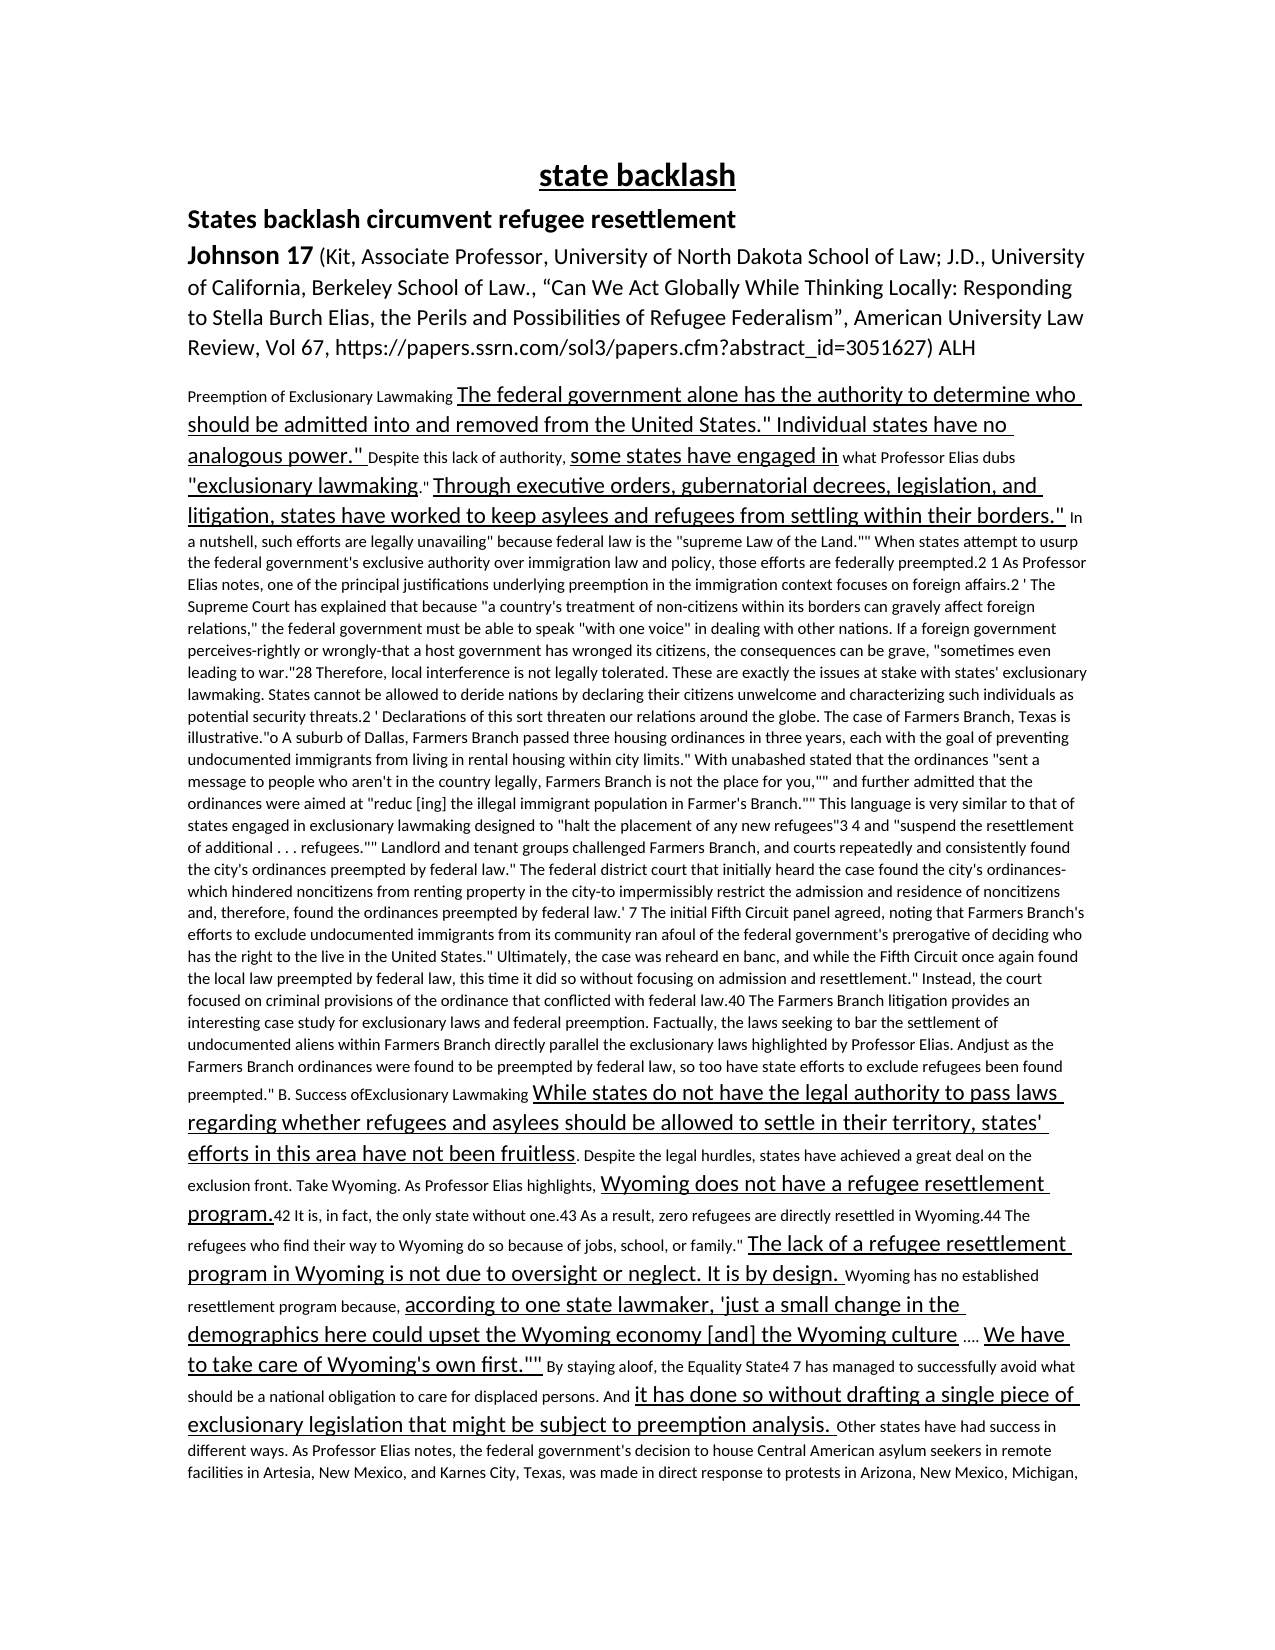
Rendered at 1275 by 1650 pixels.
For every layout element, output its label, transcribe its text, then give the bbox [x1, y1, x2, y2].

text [187, 380, 1087, 1482]
subtitle state backlash [187, 154, 1087, 195]
subtitle States backlash circumvent refugee resettlement [187, 202, 1087, 235]
text Johnson 17 (Kit, Associate Professor, University of North Dakota School of Law; J.D., University of California, Berkeley School of Law., “Can We Act Globally While Thinking Locally: Responding to Stella Burch Elias, the Perils and Possibilities of Refugee Federalism”, American University Law Review, Vol 67, https://papers.ssrn.com/sol3/papers.cfm?abstract_id=3051627) ALH [187, 238, 1087, 362]
